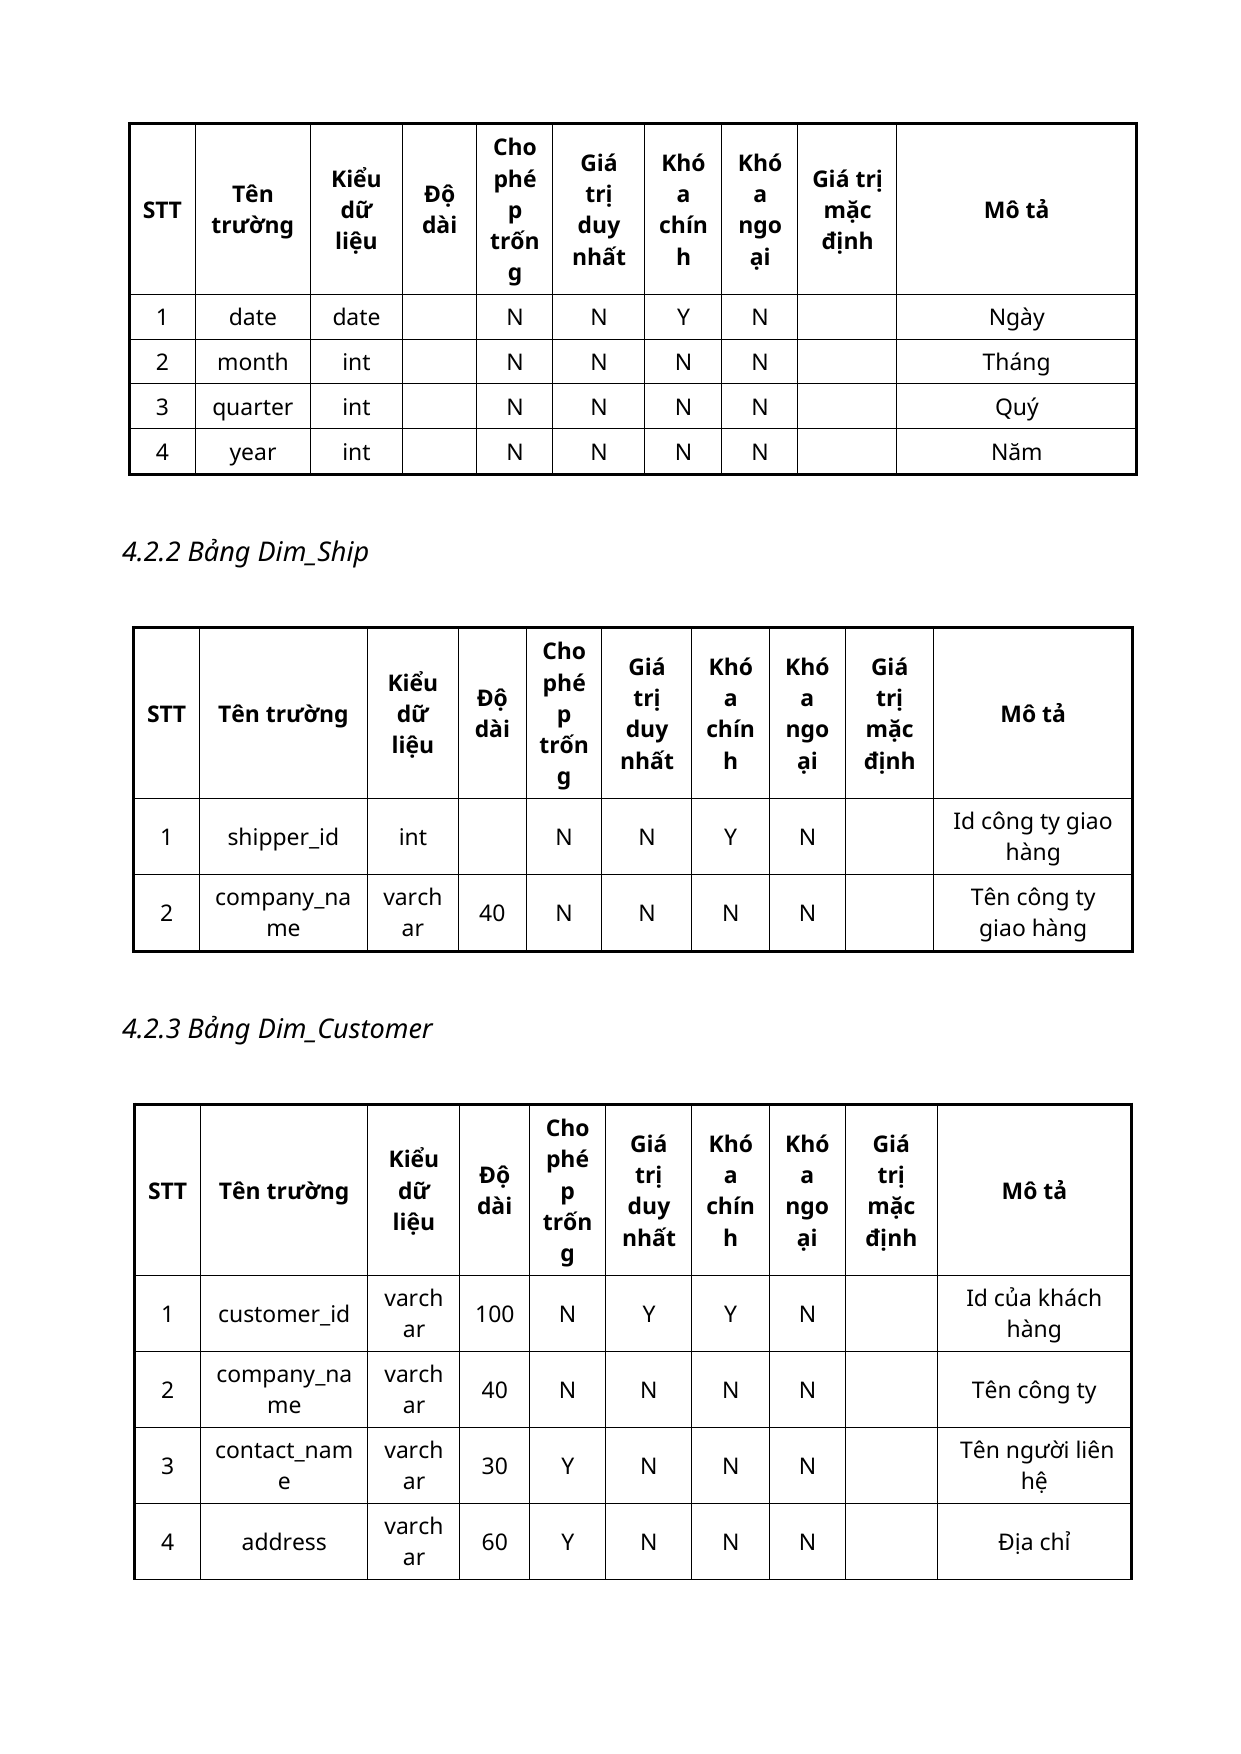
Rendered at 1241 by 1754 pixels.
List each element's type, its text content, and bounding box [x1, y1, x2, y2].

table_cell int [368, 799, 458, 874]
table_cell Y [645, 295, 721, 338]
table_header Tên trường [201, 1106, 367, 1274]
table_header Kiểu dữ liệu [368, 629, 458, 798]
table_header Độ dài [403, 125, 476, 294]
table_header Giá trị mặc định [846, 1106, 937, 1274]
table_cell N [770, 799, 845, 874]
table_cell 3 [131, 384, 195, 428]
table_cell varchar [368, 1276, 459, 1351]
table_cell Id của khách hàng [938, 1276, 1130, 1351]
table_cell N [770, 1352, 845, 1427]
table_header Khóa chính [645, 125, 721, 294]
table_cell N [530, 1276, 605, 1351]
table_cell [846, 875, 933, 950]
table_cell quarter [196, 384, 310, 428]
table_header Giá trị duy nhất [553, 125, 644, 294]
table_cell N [692, 1352, 769, 1427]
table_cell 40 [460, 1352, 529, 1427]
table_cell int [311, 340, 402, 383]
table_cell 2 [136, 1352, 200, 1427]
table_cell 40 [459, 875, 526, 950]
table_cell Id công ty giao hàng [934, 799, 1131, 874]
table_cell N [606, 1428, 691, 1503]
subtitle 4.2.3 Bảng Dim_Customer [122, 1009, 1144, 1046]
table_cell Ngày [897, 295, 1135, 338]
table_cell 4 [131, 429, 195, 473]
table_cell varchar [368, 1352, 459, 1427]
table_cell N [692, 1428, 769, 1503]
table_cell N [530, 1352, 605, 1427]
table_header Kiểu dữ liệu [311, 125, 402, 294]
table_cell customer_id [201, 1276, 367, 1351]
table_cell [459, 799, 526, 874]
table_cell N [553, 429, 644, 473]
table_cell 1 [131, 295, 195, 338]
table_cell Tên người liên hệ [938, 1428, 1130, 1503]
table_cell N [606, 1504, 691, 1579]
table_cell N [527, 799, 601, 874]
table_cell contact_name [201, 1428, 367, 1503]
table_cell [798, 384, 896, 428]
table_cell N [602, 875, 691, 950]
table_header Mô tả [934, 629, 1131, 798]
table_cell date [196, 295, 310, 338]
table_cell company_name [200, 875, 367, 950]
table_cell N [770, 1428, 845, 1503]
table_cell 30 [460, 1428, 529, 1503]
table_header Giá trị duy nhất [606, 1106, 691, 1274]
table_cell [403, 295, 476, 338]
table_cell N [722, 340, 797, 383]
table_header STT [136, 1106, 200, 1274]
table_cell N [722, 295, 797, 338]
table_cell N [722, 384, 797, 428]
table_cell [403, 340, 476, 383]
table_header Tên trường [196, 125, 310, 294]
table_header Kiểu dữ liệu [368, 1106, 459, 1274]
table_cell month [196, 340, 310, 383]
table_cell varchar [368, 875, 458, 950]
table_header Mô tả [938, 1106, 1130, 1274]
table_cell Tháng [897, 340, 1135, 383]
table_cell varchar [368, 1504, 459, 1579]
table_cell N [477, 384, 552, 428]
table_cell N [602, 799, 691, 874]
table_cell [846, 1504, 937, 1579]
table_cell shipper_id [200, 799, 367, 874]
table_cell N [553, 295, 644, 338]
table_header Cho phép trống [530, 1106, 605, 1274]
table_cell N [770, 1504, 845, 1579]
table_cell N [645, 429, 721, 473]
table_cell N [645, 340, 721, 383]
table_cell Quý [897, 384, 1135, 428]
table_cell [846, 799, 933, 874]
table_cell Y [692, 799, 769, 874]
table_cell date [311, 295, 402, 338]
table_header Cho phép trống [527, 629, 601, 798]
table_cell 4 [136, 1504, 200, 1579]
table_header STT [135, 629, 199, 798]
table_cell year [196, 429, 310, 473]
table_header Mô tả [897, 125, 1135, 294]
table_cell [403, 429, 476, 473]
table_cell company_name [201, 1352, 367, 1427]
table_header STT [131, 125, 195, 294]
table_cell Tên công ty giao hàng [934, 875, 1131, 950]
table_cell N [477, 295, 552, 338]
table_cell [403, 384, 476, 428]
table_header Độ dài [460, 1106, 529, 1274]
table_header Giá trị duy nhất [602, 629, 691, 798]
table_cell 3 [136, 1428, 200, 1503]
table_header Tên trường [200, 629, 367, 798]
table_header Khóa ngoại [770, 1106, 845, 1274]
table_cell [798, 295, 896, 338]
table_cell 100 [460, 1276, 529, 1351]
table_header Độ dài [459, 629, 526, 798]
table_cell 2 [135, 875, 199, 950]
table_cell N [770, 1276, 845, 1351]
table_header Cho phép trống [477, 125, 552, 294]
table_cell N [722, 429, 797, 473]
table_cell Y [692, 1276, 769, 1351]
table_cell [798, 429, 896, 473]
table_cell varchar [368, 1428, 459, 1503]
table_cell Y [530, 1428, 605, 1503]
table_cell Y [606, 1276, 691, 1351]
table_cell N [553, 384, 644, 428]
table_cell N [477, 340, 552, 383]
table_cell N [553, 340, 644, 383]
table_header Khóa ngoại [770, 629, 845, 798]
table_header Khóa chính [692, 1106, 769, 1274]
table_cell int [311, 384, 402, 428]
table_cell Địa chỉ [938, 1504, 1130, 1579]
table_cell [798, 340, 896, 383]
table_cell N [606, 1352, 691, 1427]
table_cell address [201, 1504, 367, 1579]
table_cell 1 [136, 1276, 200, 1351]
table_cell Tên công ty [938, 1352, 1130, 1427]
table_cell [846, 1276, 937, 1351]
table_cell [846, 1428, 937, 1503]
table_cell N [477, 429, 552, 473]
table_cell 1 [135, 799, 199, 874]
table_header Khóa ngoại [722, 125, 797, 294]
table_cell 2 [131, 340, 195, 383]
table_cell [846, 1352, 937, 1427]
table_cell N [692, 1504, 769, 1579]
table_cell N [645, 384, 721, 428]
table_header Giá trị mặc định [798, 125, 896, 294]
table_cell Y [530, 1504, 605, 1579]
subtitle 4.2.2 Bảng Dim_Ship [122, 532, 1144, 569]
table_header Khóa chính [692, 629, 769, 798]
table_cell N [770, 875, 845, 950]
table_cell N [527, 875, 601, 950]
table_header Giá trị mặc định [846, 629, 933, 798]
table_cell Năm [897, 429, 1135, 473]
table_cell N [692, 875, 769, 950]
table_cell 60 [460, 1504, 529, 1579]
table_cell int [311, 429, 402, 473]
